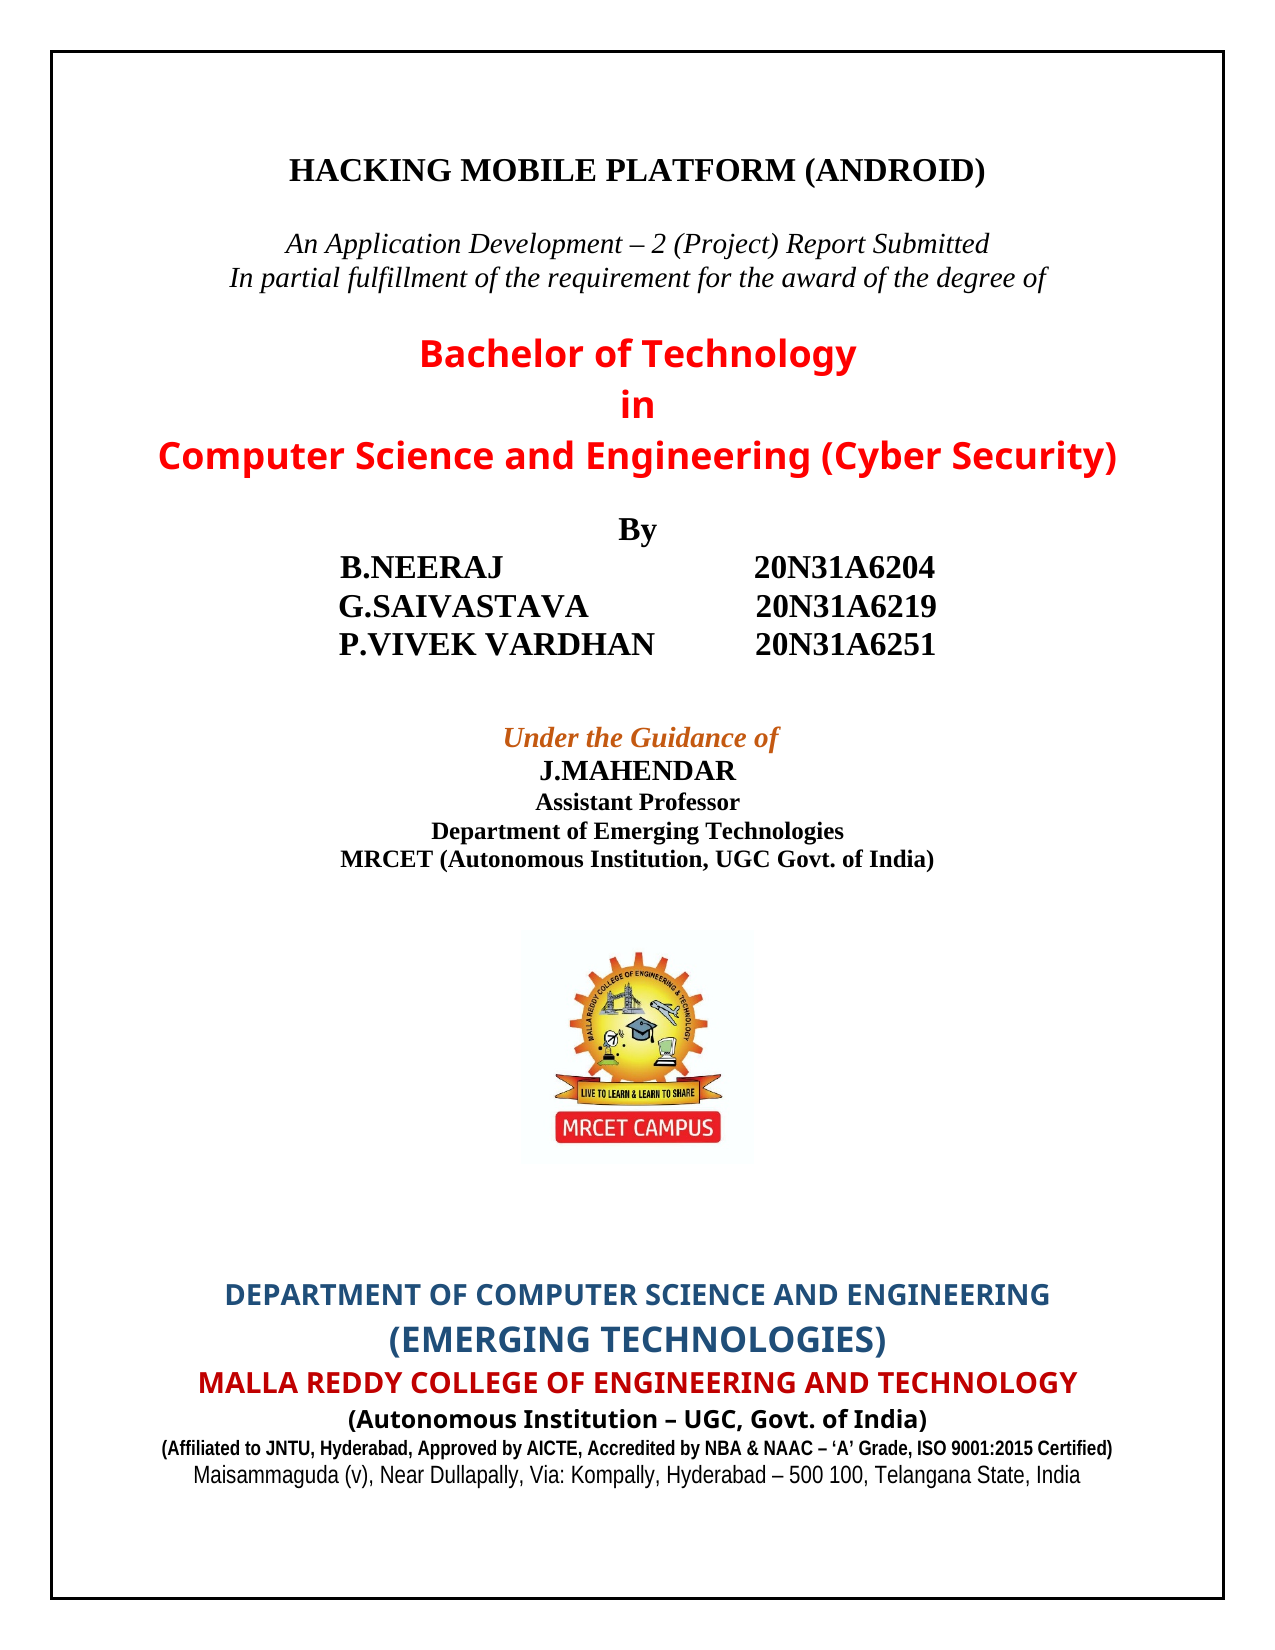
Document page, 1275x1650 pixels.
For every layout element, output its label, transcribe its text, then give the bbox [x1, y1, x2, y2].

text MRCET (Autonomous Institution, UGC Govt. of India) [150, 844, 1125, 873]
text in [150, 378, 1125, 429]
text By [150, 509, 1125, 547]
text MALLA REDDY COLLEGE OF ENGINEERING AND TECHNOLOGY [150, 1362, 1125, 1402]
text Department of Emerging Technologies [150, 816, 1125, 844]
text J.MAHENDAR [150, 753, 1125, 787]
subtitle Bachelor of Technology [150, 327, 1125, 378]
text (Affiliated to JNTU, Hyderabad, Approved by AICTE, Accredited by NBA & NAAC – ‘A’ Grade, ISO 9001:2015 Certified) [150, 1436, 1125, 1460]
text Maisammaguda (v), Near Dullapally, Via: Kompally, Hyderabad – 500 100, Telangana State, India [150, 1460, 1125, 1489]
text Under the Guidance of [150, 720, 1125, 753]
text G.SAIVASTAVA 20N31A6219 [150, 586, 1125, 624]
subtitle In partial fulfillment of the requirement for the award of the degree of [150, 260, 1125, 294]
text Assistant Professor [150, 787, 1125, 816]
text Computer Science and Engineering (Cyber Security) [150, 429, 1125, 480]
text An Application Development – 2 (Project) Report Submitted [150, 227, 1125, 260]
text (Autonomous Institution – UGC, Govt. of India) [150, 1402, 1125, 1436]
text HACKING MOBILE PLATFORM (ANDROID) [150, 150, 1125, 188]
text B.NEERAJ 20N31A6204 [150, 547, 1125, 586]
picture [521, 930, 754, 1164]
text (EMERGING TECHNOLOGIES) [150, 1314, 1125, 1362]
text DEPARTMENT OF COMPUTER SCIENCE AND ENGINEERING [150, 1274, 1125, 1314]
text P.VIVEK VARDHAN 20N31A6251 [150, 624, 1125, 662]
